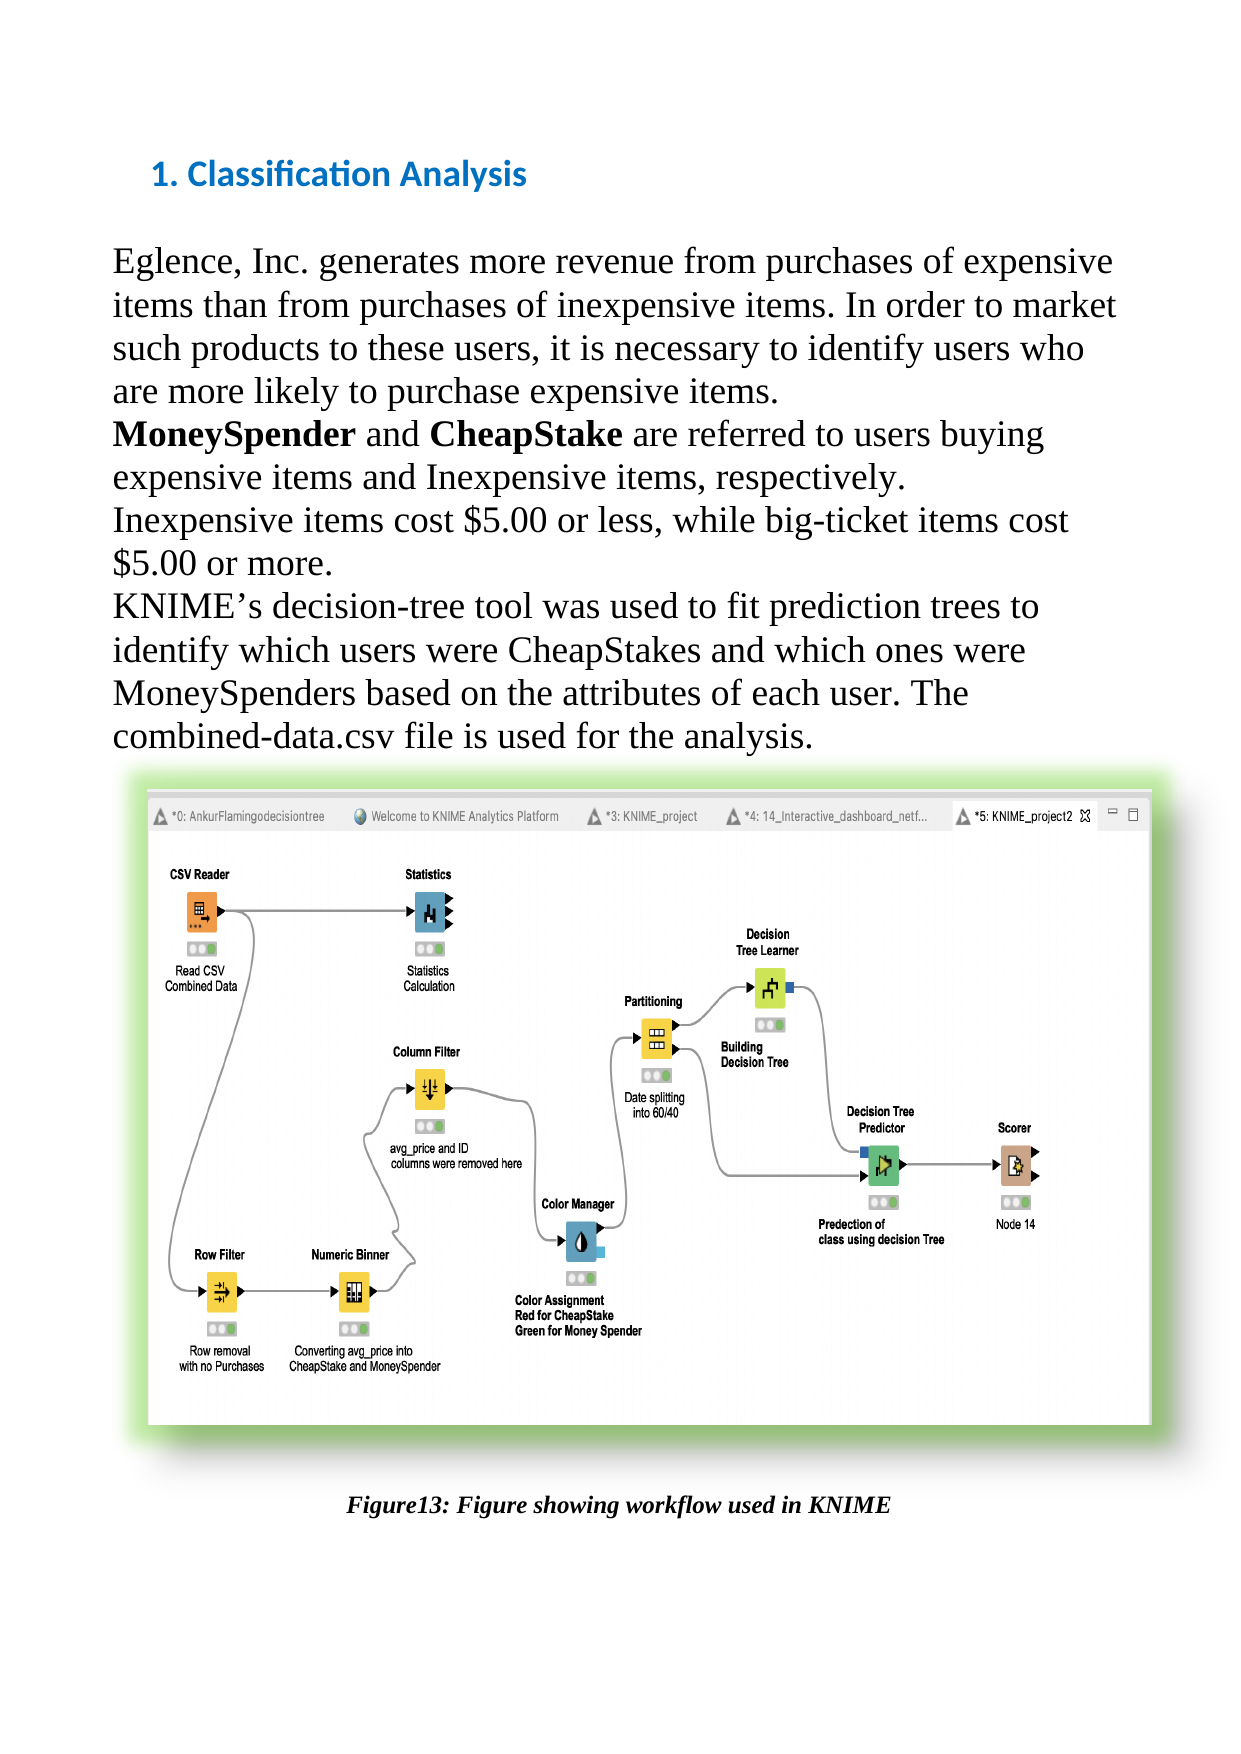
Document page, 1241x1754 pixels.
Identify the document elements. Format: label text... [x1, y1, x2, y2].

list Classification Analysis [150, 150, 1128, 196]
text MoneySpender and CheapStake are referred to users buying expensive items and Inexpensive items, respectively. [112, 411, 1128, 498]
text KNIME’s decision-tree tool was used to fit prediction trees to identify which users were CheapStakes and which ones were MoneySpenders based on the attributes of each user. The combined-data.csv file is used for the analysis. [112, 584, 1128, 756]
text Figure13: Figure showing workflow used in KNIME [112, 1490, 1128, 1519]
text Inexpensive items cost $5.00 or less, while big-ticket items cost $5.00 or more. [112, 498, 1128, 584]
text Eglence, Inc. generates more revenue from purchases of expensive items than from purchases of inexpensive items. In order to market such products to these users, it is necessary to identify users who are more likely to purchase expensive items. [112, 239, 1128, 411]
picture [147, 789, 1152, 1425]
